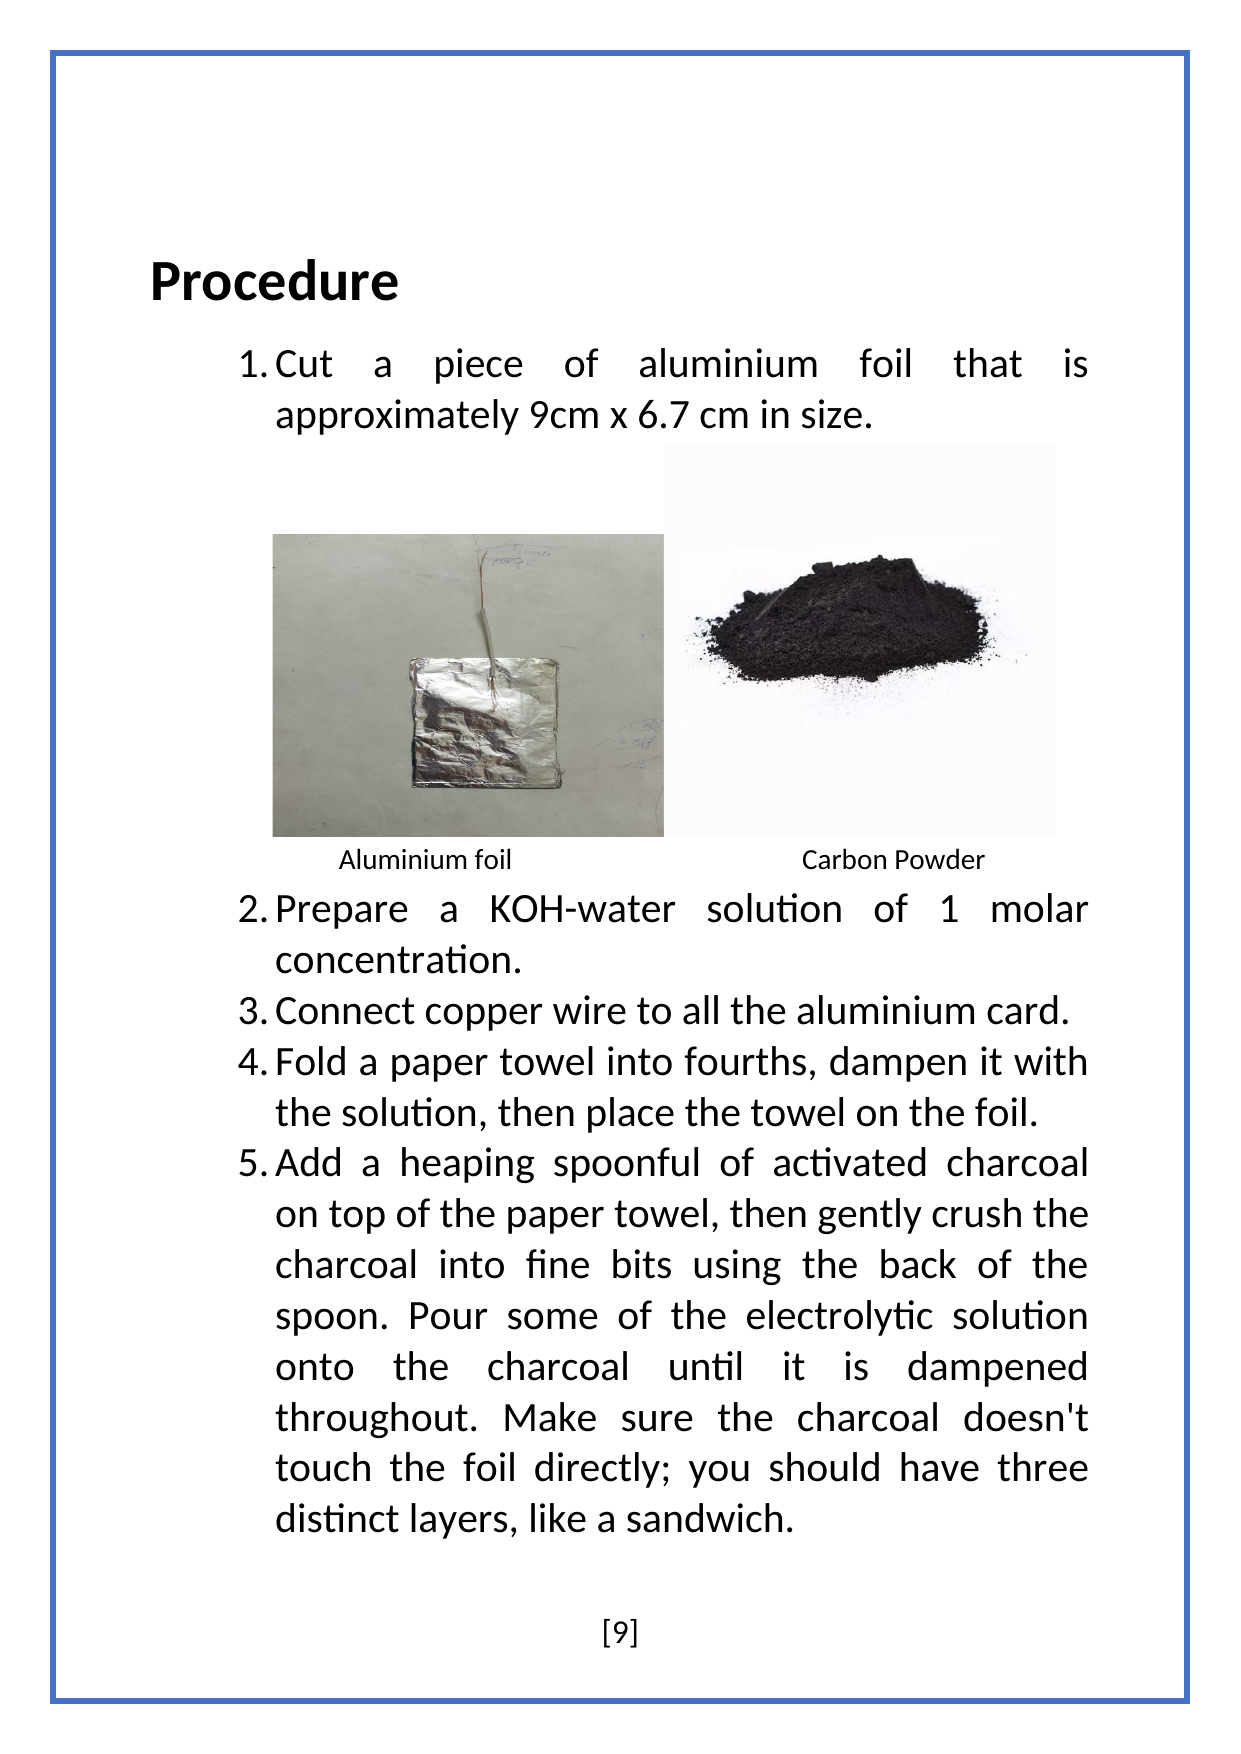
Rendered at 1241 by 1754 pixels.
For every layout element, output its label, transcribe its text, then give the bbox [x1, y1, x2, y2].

text Procedure [150, 243, 1090, 315]
text Aluminium foil Carbon Powder [150, 841, 1090, 877]
list Cut a piece of aluminium foil that is approximately 9cm x 6.7 cm in size. [237, 337, 1090, 439]
list Add a heaping spoonful of activated charcoal on top of the paper towel, then gently crush the charcoal into fine bits using the back of the spoon. Pour some of the electrolytic solution onto the charcoal until it is dampened throughout. Make sure the charcoal doesn't touch the foil directly; you should have three distinct layers, like a sandwich. [237, 1136, 1090, 1543]
list Prepare a KOH-water solution of 1 molar concentration. [237, 882, 1090, 984]
list Fold a paper towel into fourths, dampen it with the solution, then place the towel on the foil. [237, 1035, 1090, 1136]
list Connect copper wire to all the aluminium card. [237, 984, 1090, 1035]
picture [272, 443, 1057, 837]
